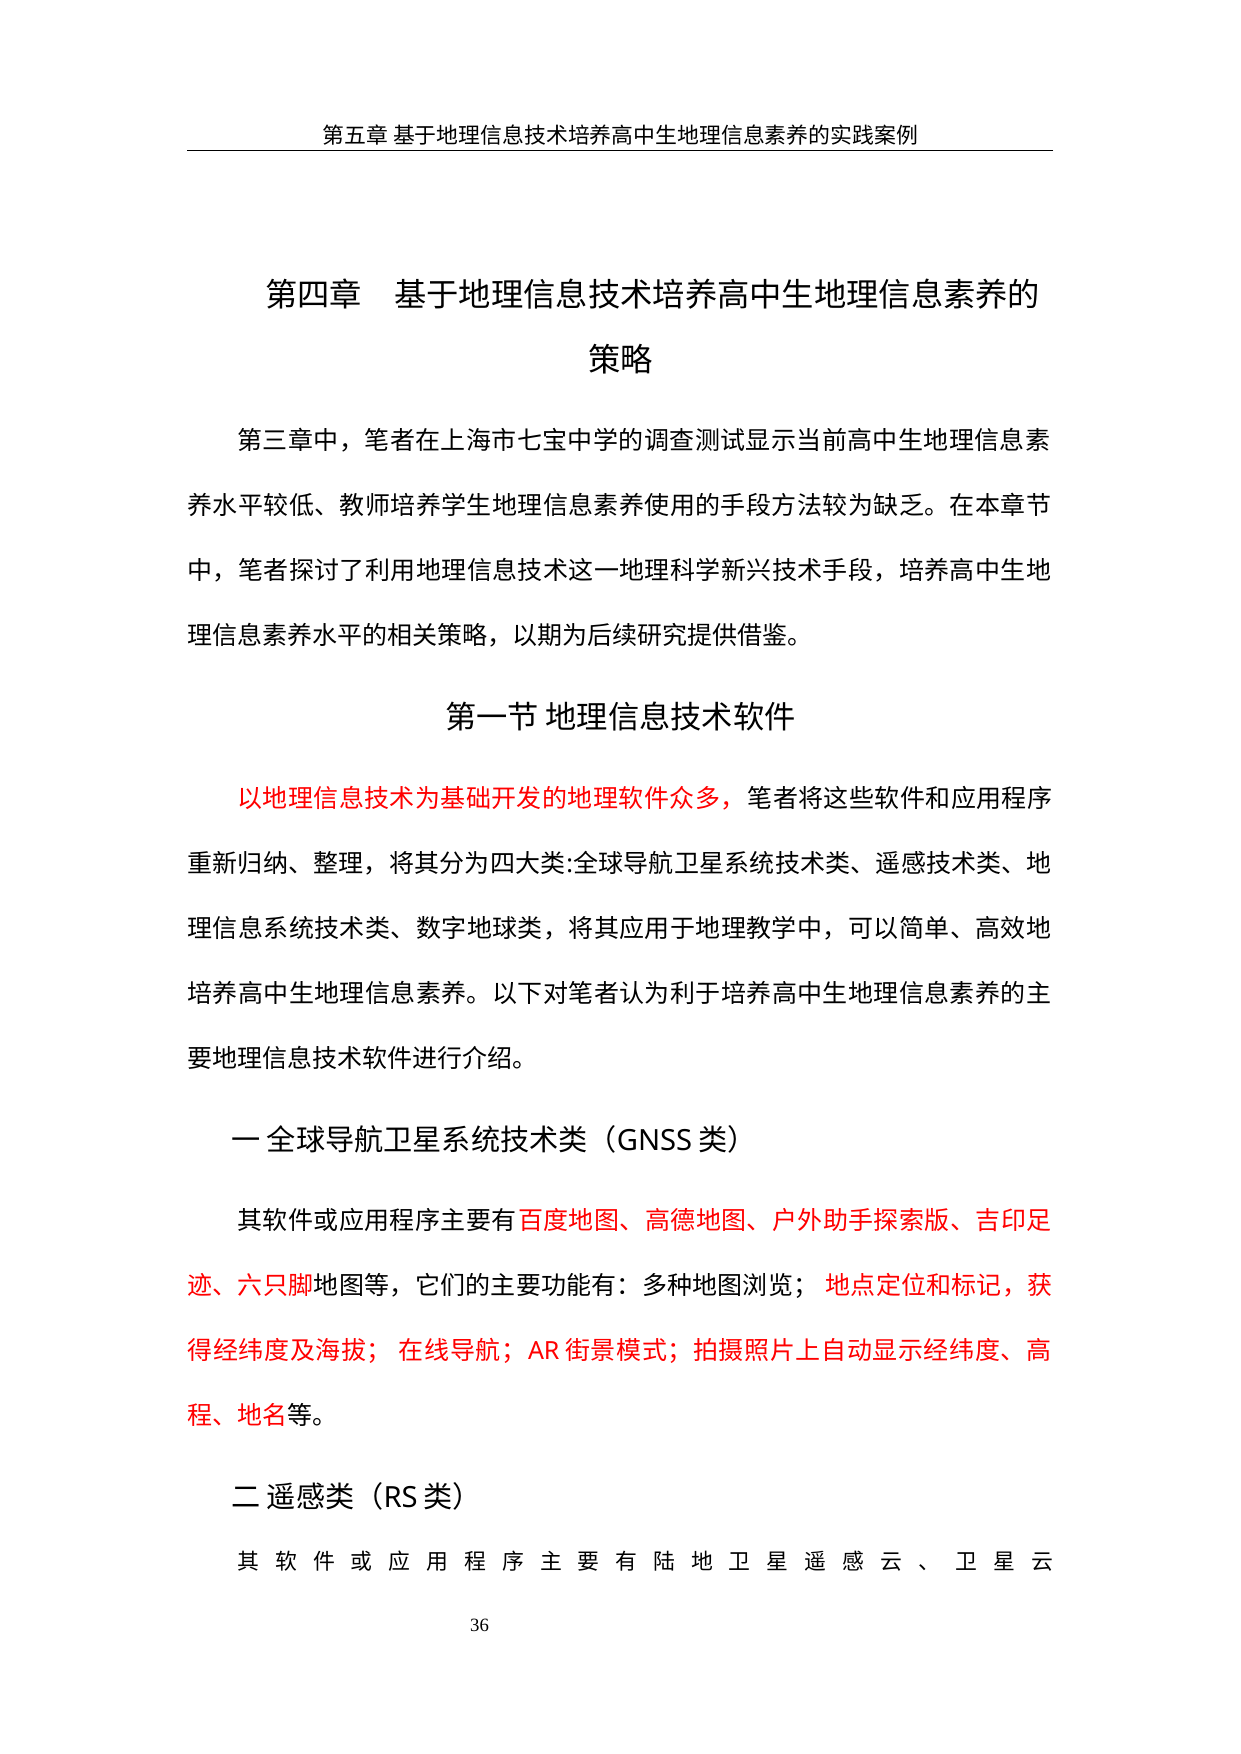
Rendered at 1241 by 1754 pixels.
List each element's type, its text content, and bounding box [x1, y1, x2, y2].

list 一 全球导航卫星系统技术类（GNSS类） [231, 1105, 1053, 1170]
list 其软件或应用程序主要有百度地图、高德地图、户外助手探索版、吉印足迹、六只脚地图等，它们的主要功能有：多种地图浏览； 地点定位和标记，获得经纬度及海拔； 在线导航；AR街景模式；拍摄照片上自动显示经纬度、高程、地名等。 [187, 1186, 1053, 1446]
list 第一节 地理信息技术软件 [187, 682, 1053, 747]
list 二 遥感类（RS类） [231, 1462, 1053, 1527]
list 第三章中，笔者在上海市七宝中学的调查测试显示当前高中生地理信息素养水平较低、教师培养学生地理信息素养使用的手段方法较为缺乏。在本章节中，笔者探讨了利用地理信息技术这一地理科学新兴技术手段，培养高中生地理信息素养水平的相关策略，以期为后续研究提供借鉴。 [187, 406, 1053, 666]
list 基于地理信息技术培养高中生地理信息素养的策略 [187, 260, 1053, 390]
list 以地理信息技术为基础开发的地理软件众多，笔者将这些软件和应用程序重新归纳、整理，将其分为四大类:全球导航卫星系统技术类、遥感技术类、地理信息系统技术类、数字地球类，将其应用于地理教学中，可以简单、高效地培养高中生地理信息素养。以下对笔者认为利于培养高中生地理信息素养的主要地理信息技术软件进行介绍。 [187, 764, 1053, 1089]
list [187, 1544, 1053, 1576]
